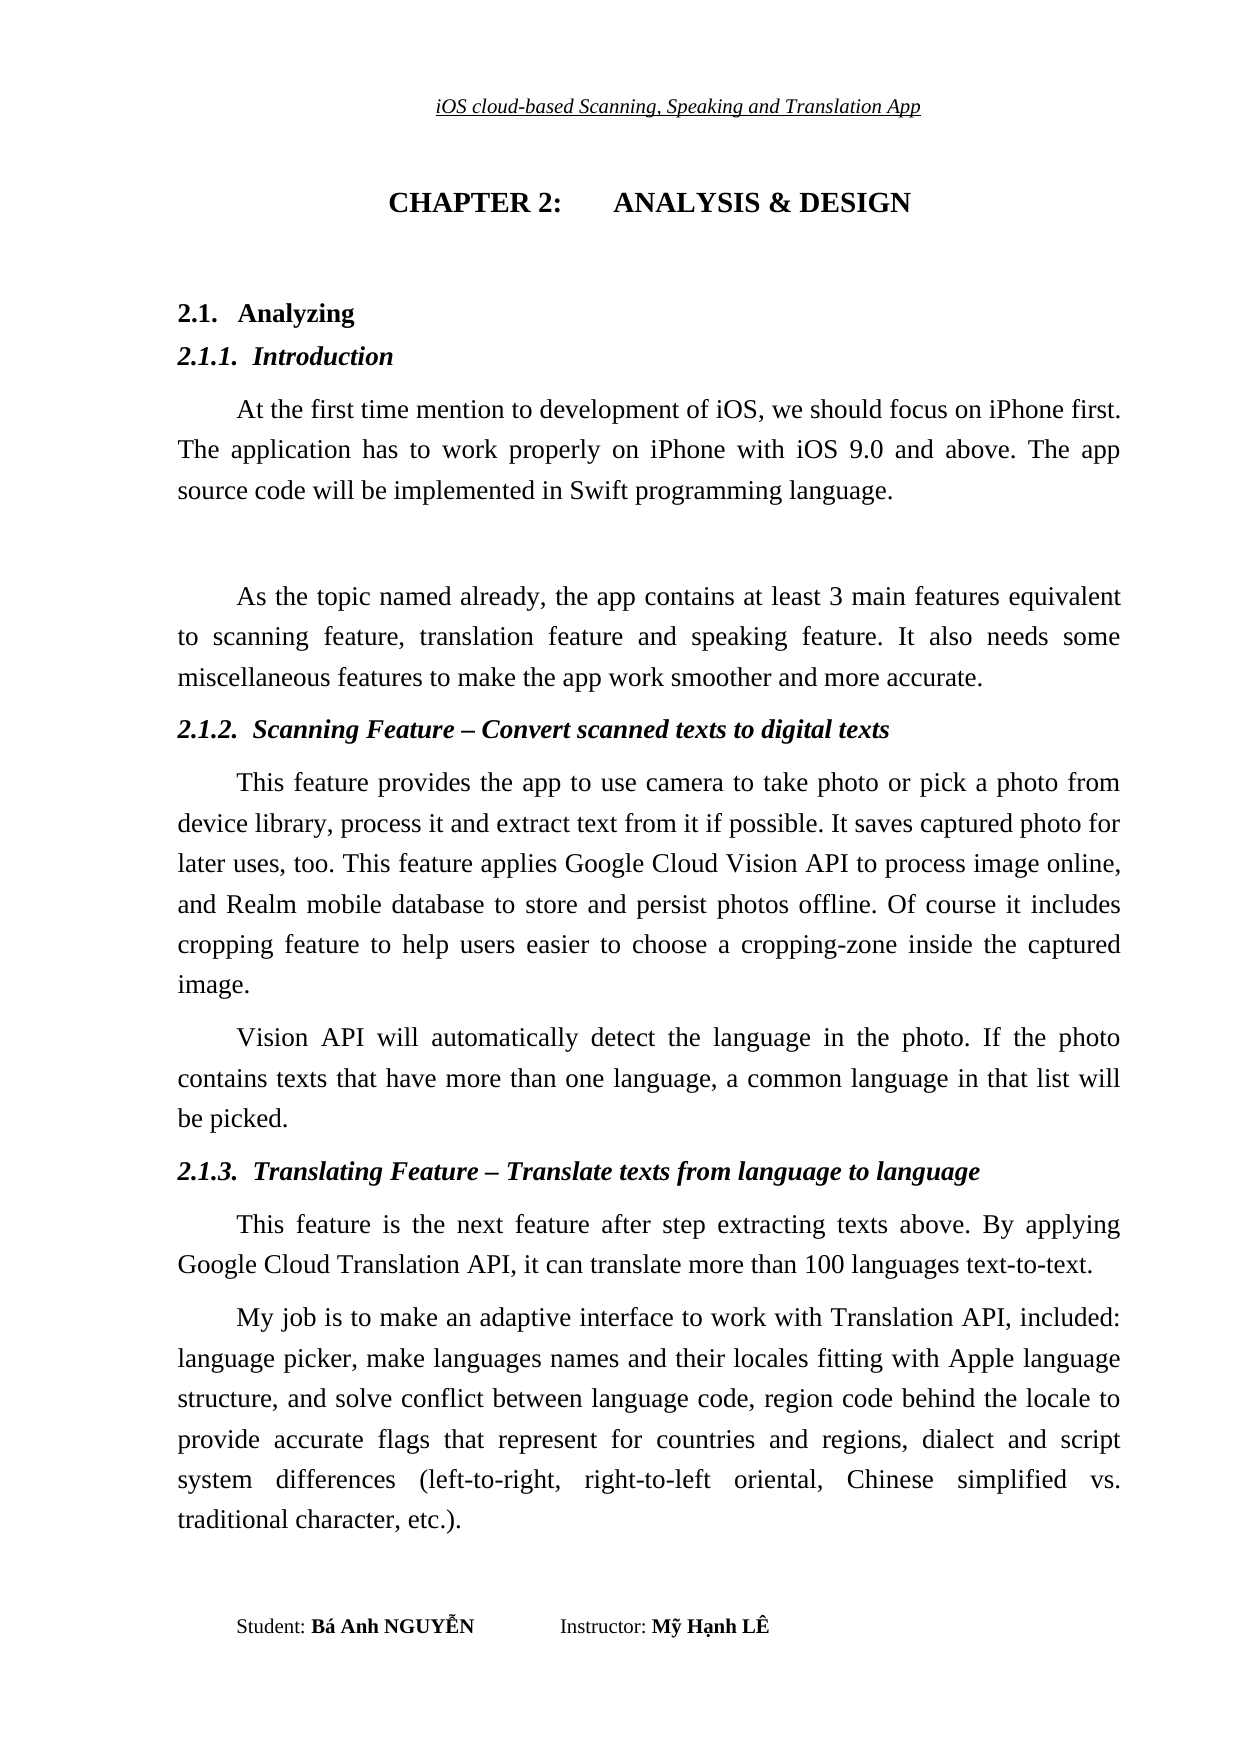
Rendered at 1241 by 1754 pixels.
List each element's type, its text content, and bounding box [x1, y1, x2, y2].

subtitle Introduction [177, 340, 1122, 371]
text This feature is the next feature after step extracting texts above. By applying Google Cloud Translation API, it can translate more than 100 languages text-to-text. [177, 1208, 1122, 1280]
subtitle Translating Feature – Translate texts from language to language [177, 1155, 1122, 1186]
text This feature provides the app to use camera to take photo or pick a photo from device library, process it and extract text from it if possible. It saves captured photo for later uses, too. This feature applies Google Cloud Vision API to process image online, and Realm mobile database to store and persist photos offline. Of course it includes cropping feature to help users easier to choose a cropping-zone inside the captured image. [177, 767, 1122, 1000]
subtitle Scanning Feature – Convert scanned texts to digital texts [177, 714, 1122, 745]
subtitle ANALYSIS & DESIGN [177, 185, 1122, 219]
text As the topic named already, the app contains at least 3 main features equivalent to scanning feature, translation feature and speaking feature. It also needs some miscellaneous features to make the app work smoother and more accurate. [177, 580, 1122, 692]
subtitle Analyzing [177, 297, 1122, 328]
text My job is to make an adaptive interface to work with Translation API, included: language picker, make languages names and their locales fitting with Apple language structure, and solve conflict between language code, region code behind the locale to provide accurate flags that represent for countries and regions, dialect and script system differences (left-to-right, right-to-left oriental, Chinese simplified vs. traditional character, etc.). [177, 1302, 1122, 1535]
text At the first time mention to development of iOS, we should focus on iPhone first. The application has to work properly on iPhone with iOS 9.0 and above. The app source code will be implemented in Swift programming language. [177, 393, 1122, 505]
text Vision API will automatically detect the language in the photo. If the photo contains texts that have more than one language, a common language in that list will be picked. [177, 1022, 1122, 1133]
